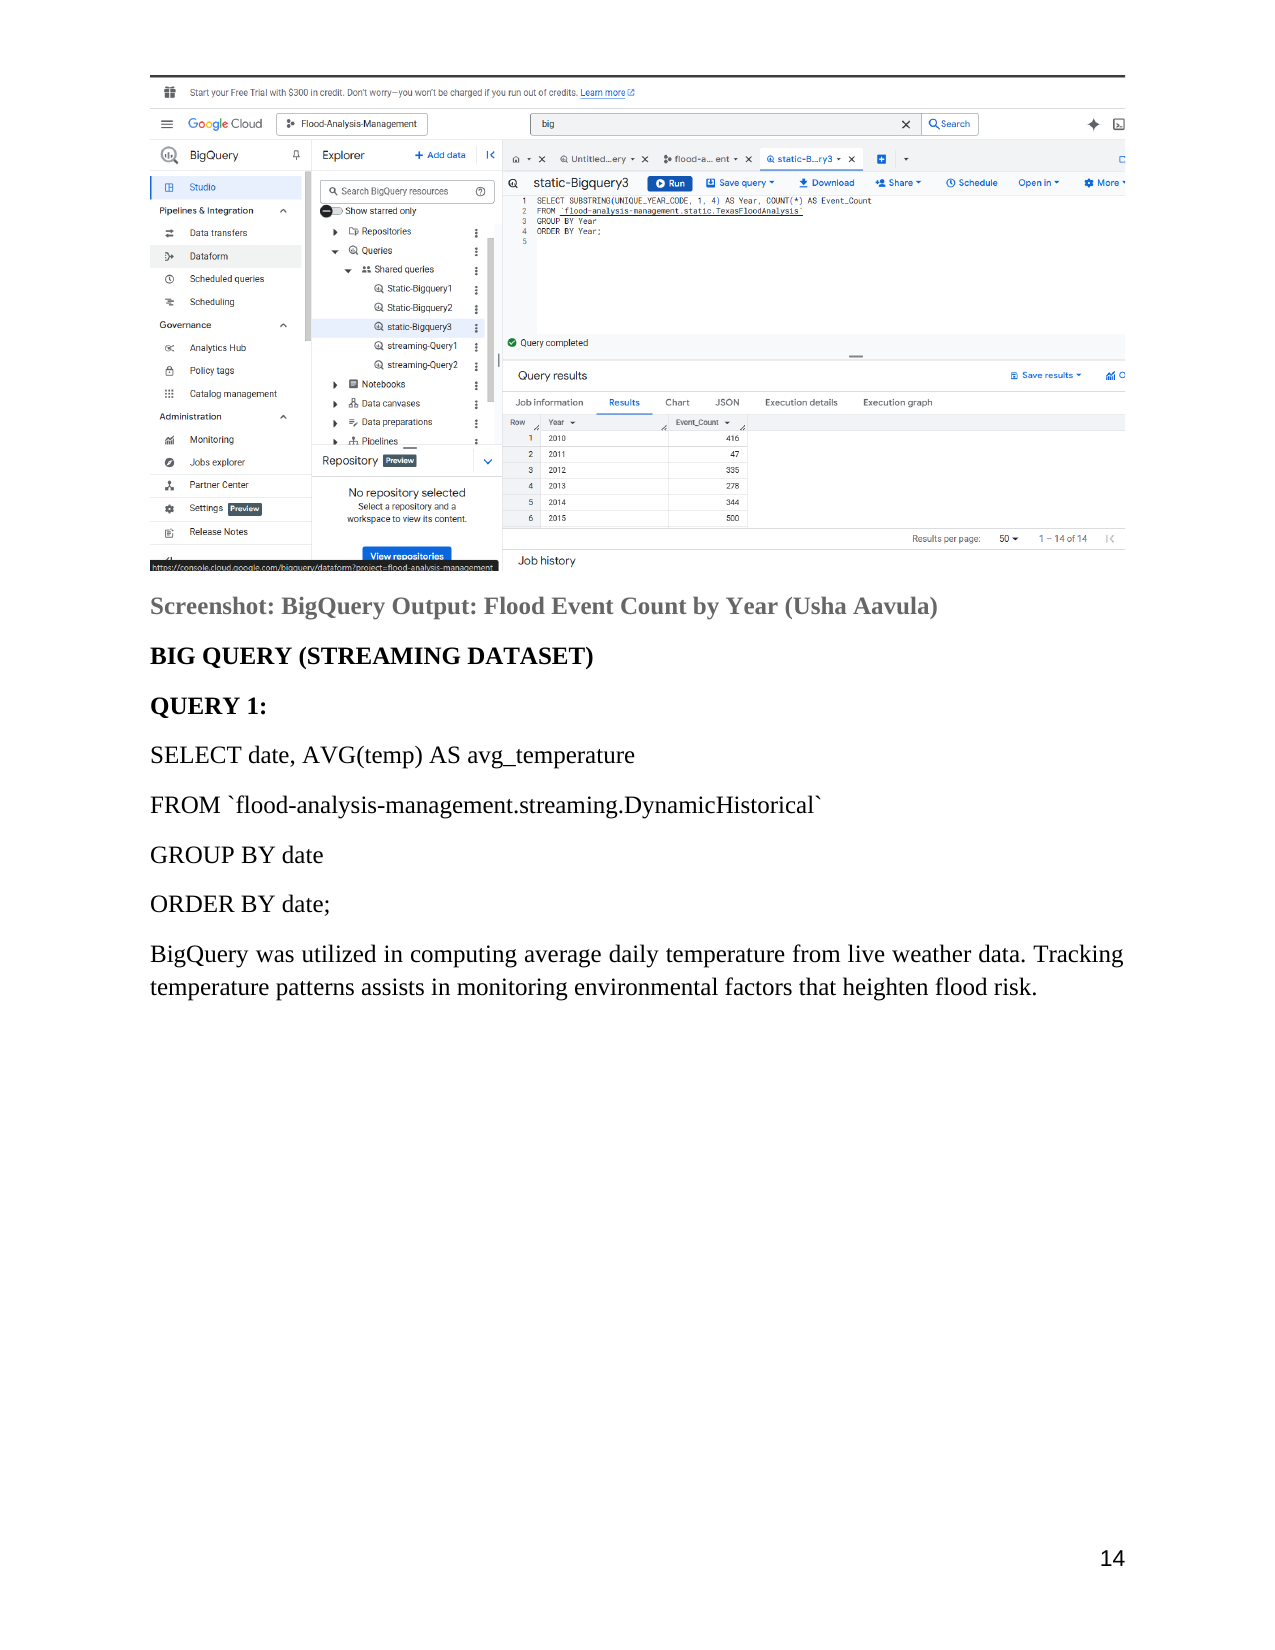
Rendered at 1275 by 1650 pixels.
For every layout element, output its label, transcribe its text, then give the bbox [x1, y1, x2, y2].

picture [150, 75, 1125, 571]
text GROUP BY date [150, 840, 1125, 868]
text FROM `flood-analysis-management.streaming.DynamicHistorical` [150, 790, 1125, 819]
text ORDER BY date; [150, 889, 1125, 918]
text BIG QUERY (STREAMING DATASET) [150, 641, 1125, 670]
text BigQuery was utilized in computing average daily temperature from live weather data. Tracking temperature patterns assists in monitoring environmental factors that heighten flood risk. [150, 968, 1125, 1001]
text SELECT date, AVG(temp) AS avg_temperature [150, 740, 1125, 769]
text Screenshot: BigQuery Output: Flood Event Count by Year (Usha Aavula) [150, 591, 1125, 620]
text QUERY 1: [150, 691, 1125, 719]
